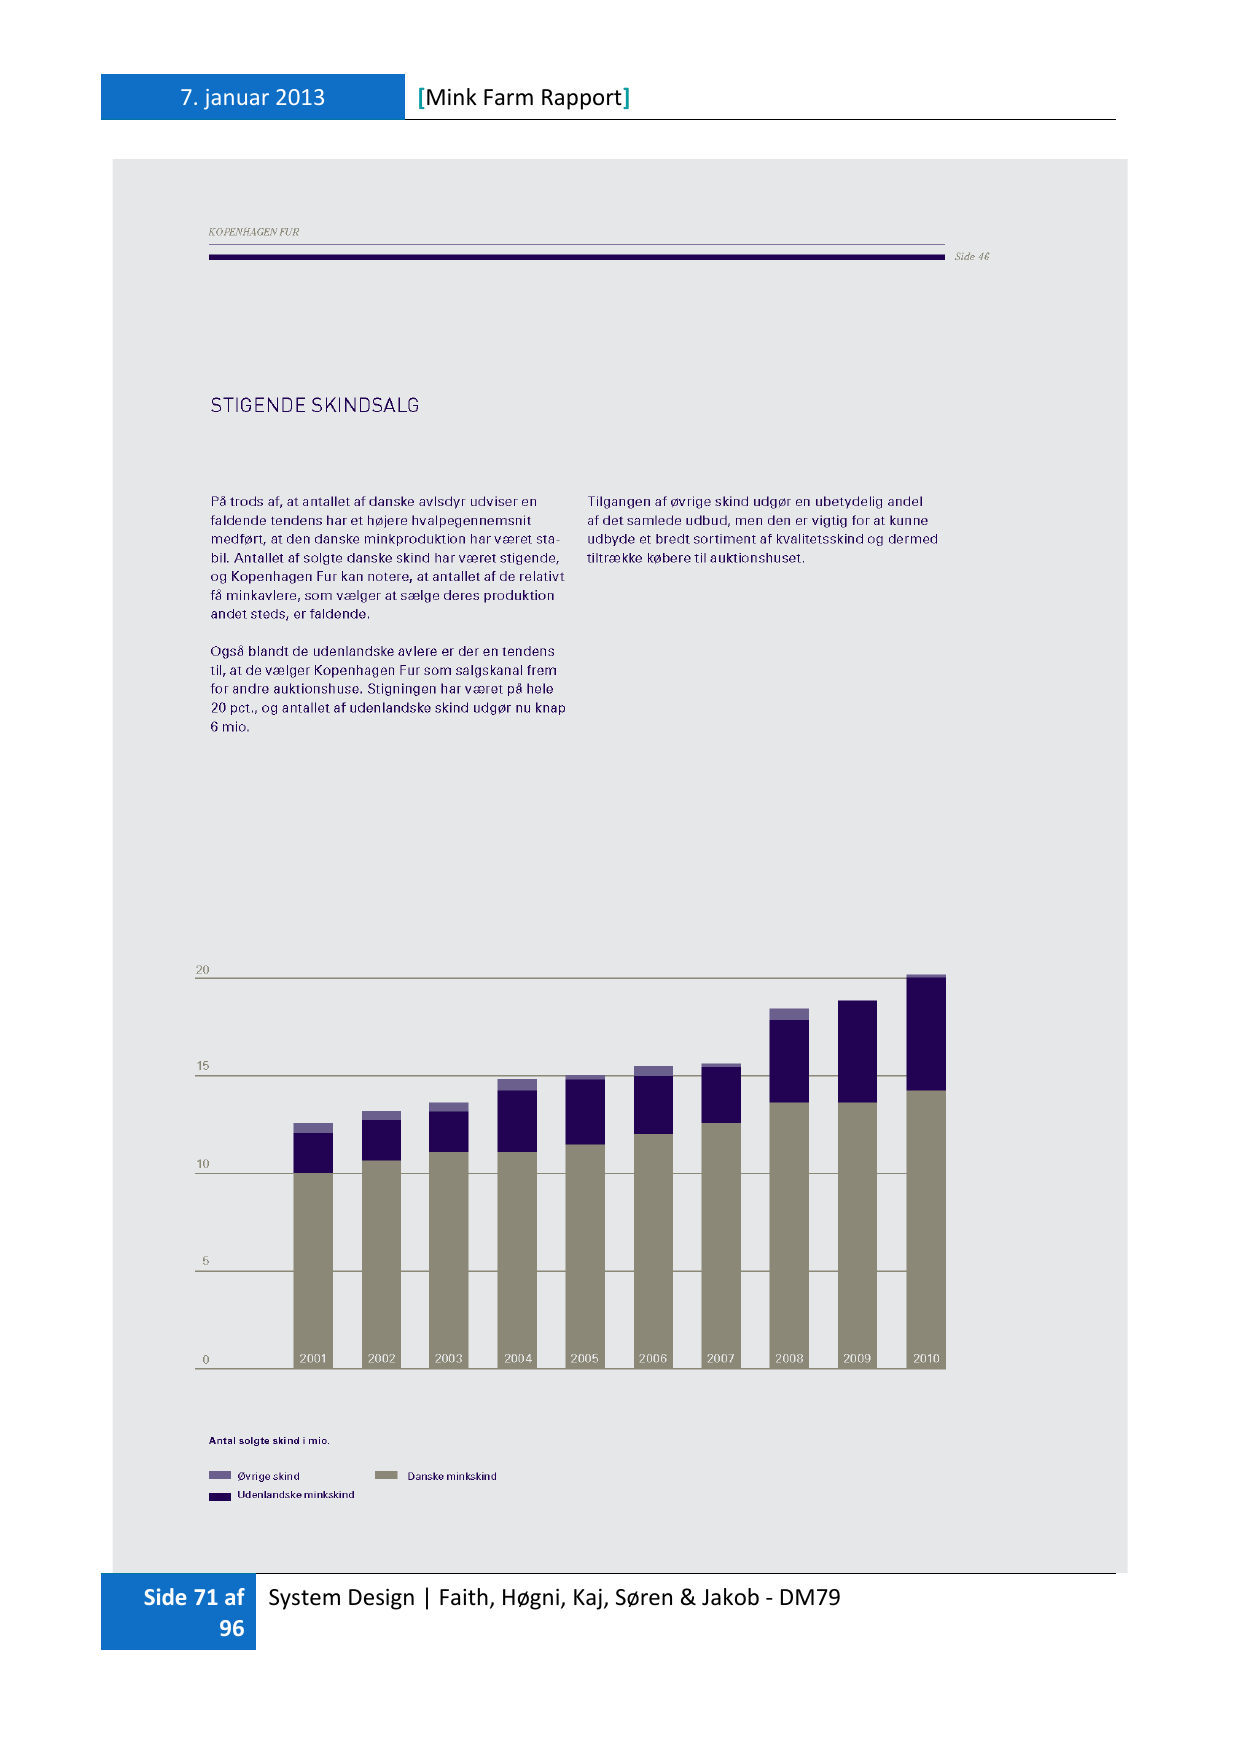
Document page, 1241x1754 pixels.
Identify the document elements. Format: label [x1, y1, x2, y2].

picture [112, 159, 1128, 1573]
table_header [101, 151, 1139, 1573]
